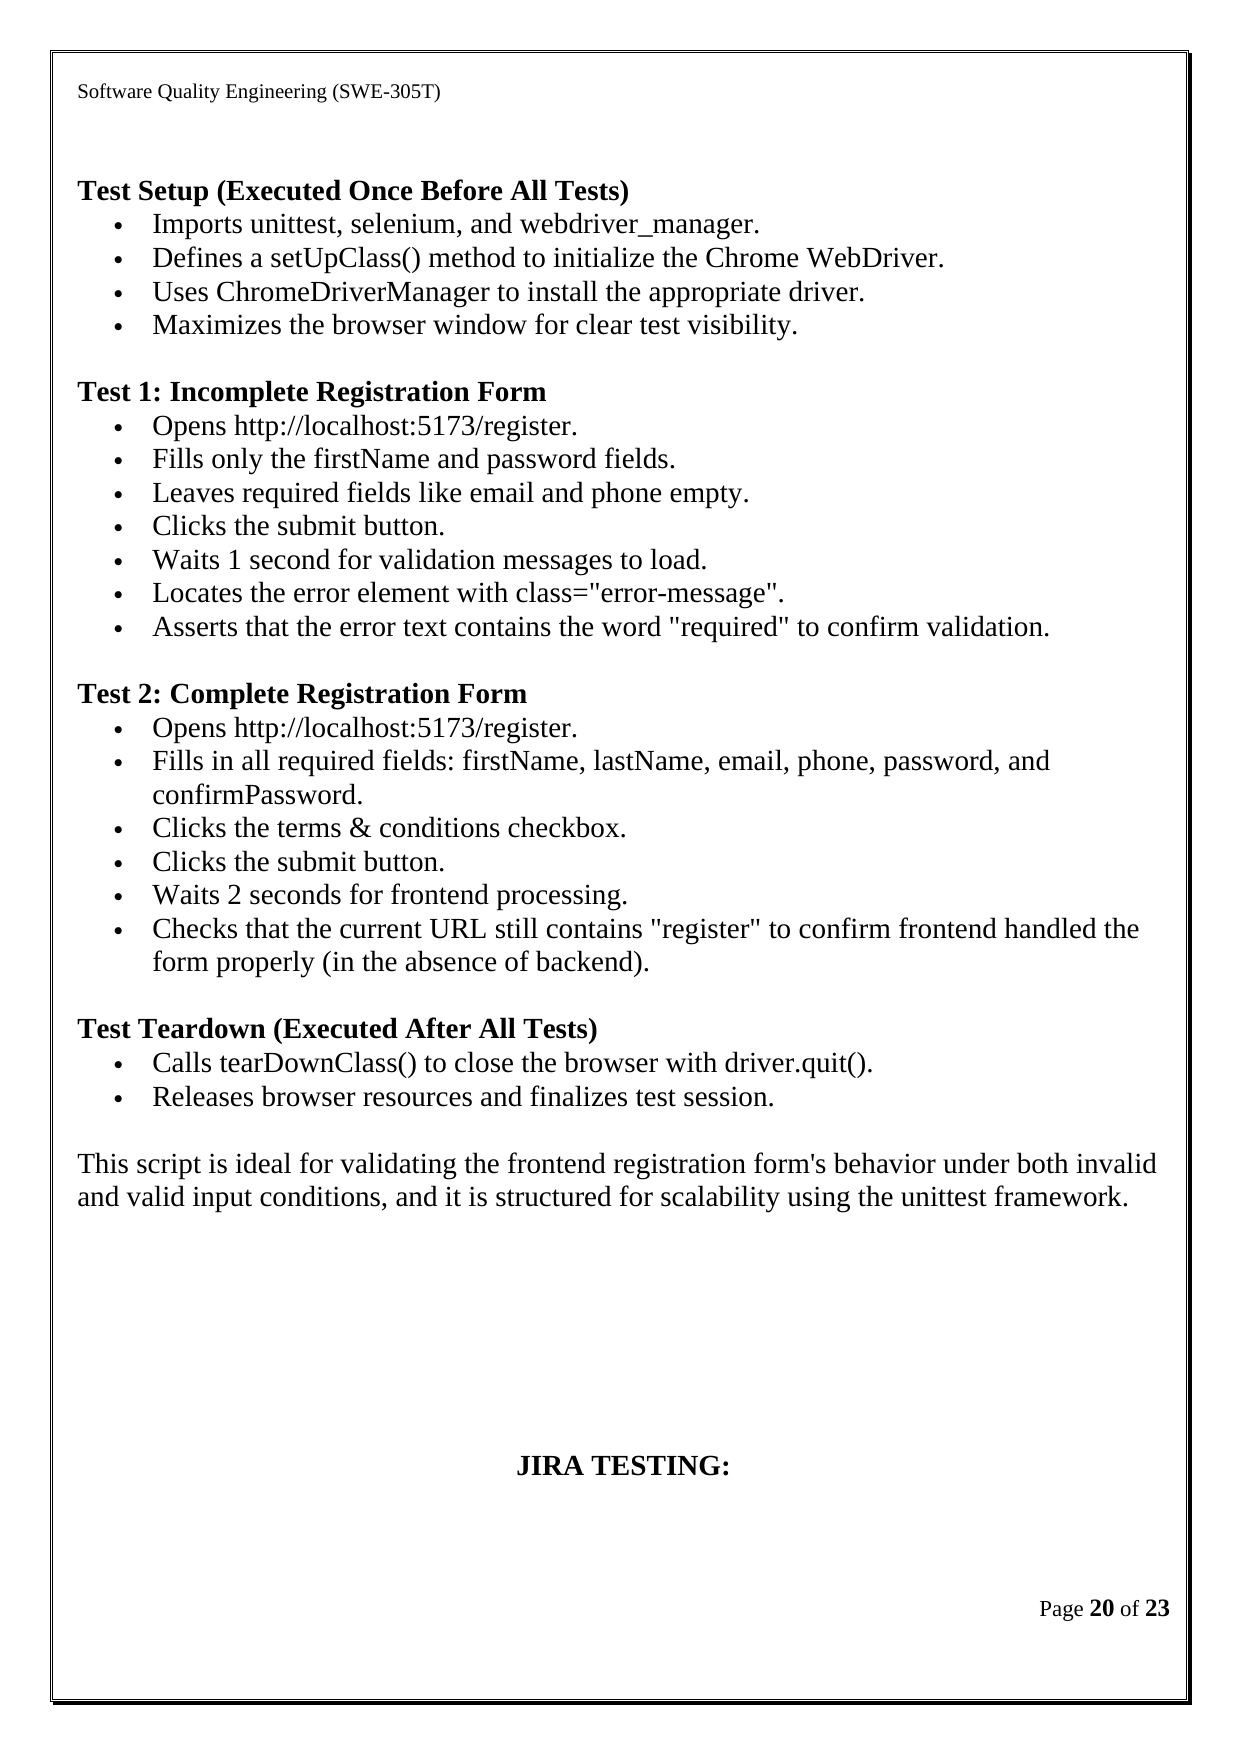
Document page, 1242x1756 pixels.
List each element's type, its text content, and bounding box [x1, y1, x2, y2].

list Imports unittest, selenium, and webdriver_manager. [114, 207, 1170, 240]
text This script is ideal for validating the frontend registration form's behavior under both invalid and valid input conditions, and it is structured for scalability using the unittest framework. [77, 1146, 1170, 1213]
list Asserts that the error text contains the word "required" to confirm validation. [114, 609, 1170, 643]
list Maximizes the browser window for clear test visibility. [114, 307, 1170, 341]
list Calls tearDownClass() to close the browser with driver.quit(). [114, 1045, 1170, 1079]
list Leaves required fields like email and phone empty. [114, 475, 1170, 508]
text Test Teardown (Executed After All Tests) [77, 1012, 1170, 1045]
list Clicks the submit button. [114, 508, 1170, 542]
list Clicks the terms & conditions checkbox. [114, 810, 1170, 844]
text Test 1: Incomplete Registration Form [77, 374, 1170, 408]
list Opens http://localhost:5173/register. [114, 710, 1170, 743]
list Waits 1 second for validation messages to load. [114, 542, 1170, 576]
list Checks that the current URL still contains "register" to confirm frontend handled the form properly (in the absence of backend). [114, 911, 1170, 978]
text Test Setup (Executed Once Before All Tests) [77, 173, 1170, 207]
list Waits 2 seconds for frontend processing. [114, 877, 1170, 911]
list Defines a setUpClass() method to initialize the Chrome WebDriver. [114, 240, 1170, 274]
list Releases browser resources and finalizes test session. [114, 1079, 1170, 1112]
text Test 2: Complete Registration Form [77, 676, 1170, 710]
list Fills in all required fields: firstName, lastName, email, phone, password, and confirmPassword. [114, 743, 1170, 810]
text JIRA TESTING: [77, 1448, 1170, 1481]
list Opens http://localhost:5173/register. [114, 408, 1170, 441]
list Locates the error element with class="error-message". [114, 576, 1170, 609]
list Clicks the submit button. [114, 844, 1170, 877]
list Fills only the firstName and password fields. [114, 441, 1170, 475]
list Uses ChromeDriverManager to install the appropriate driver. [114, 274, 1170, 307]
